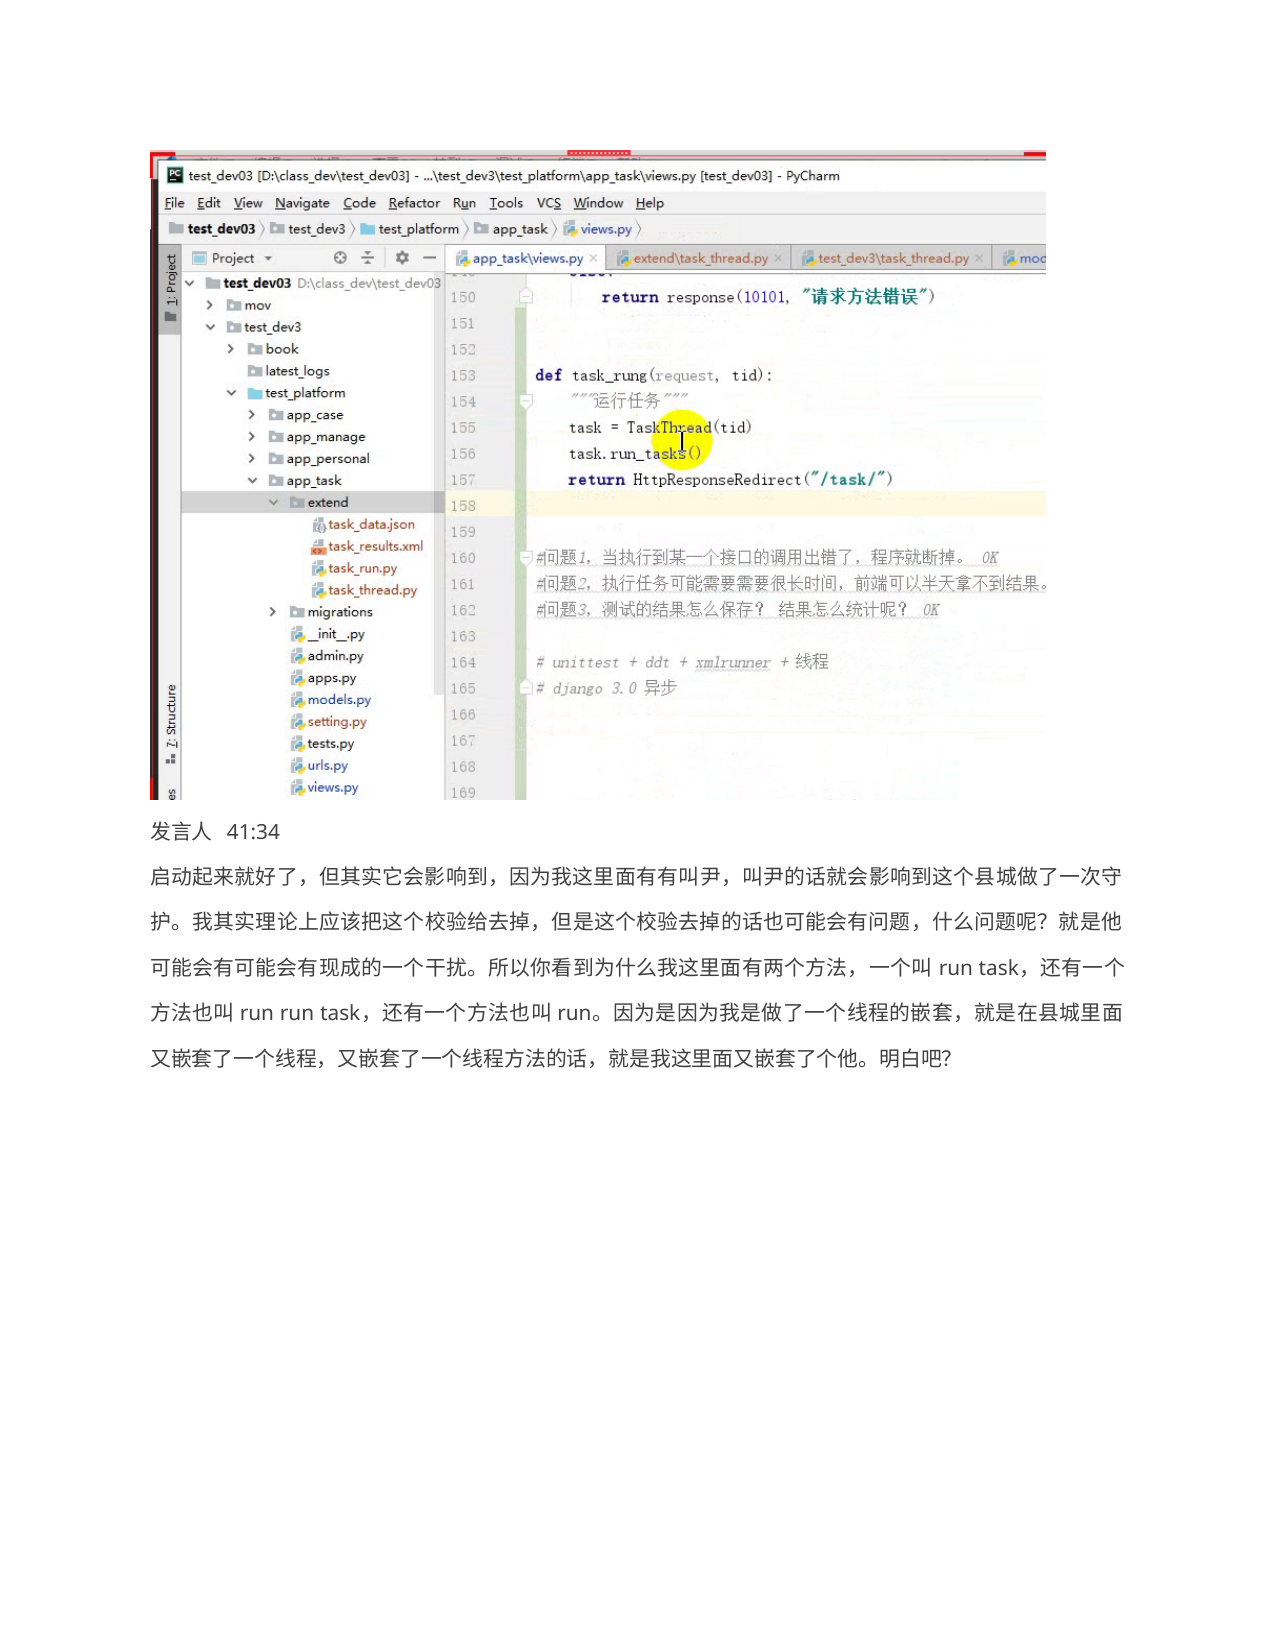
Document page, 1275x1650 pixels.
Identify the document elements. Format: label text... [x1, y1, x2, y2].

text 启动起来就好了，但其实它会影响到，因为我这里面有有叫尹，叫尹的话就会影响到这个县城做了一次守护。我其实理论上应该把这个校验给去掉，但是这个校验去掉的话也可能会有问题，什么问题呢？就是他可能会有可能会有现成的一个干扰。所以你看到为什么我这里面有两个方法，一个叫run task，还有一个方法也叫run run task，还有一个方法也叫run。因为是因为我是做了一个线程的嵌套，就是在县城里面又嵌套了一个线程，又嵌套了一个线程方法的话，就是我这里面又嵌套了个他。明白吧？ [150, 860, 1125, 1072]
text 发言人 41:34 [150, 815, 1125, 845]
picture [150, 150, 1046, 800]
